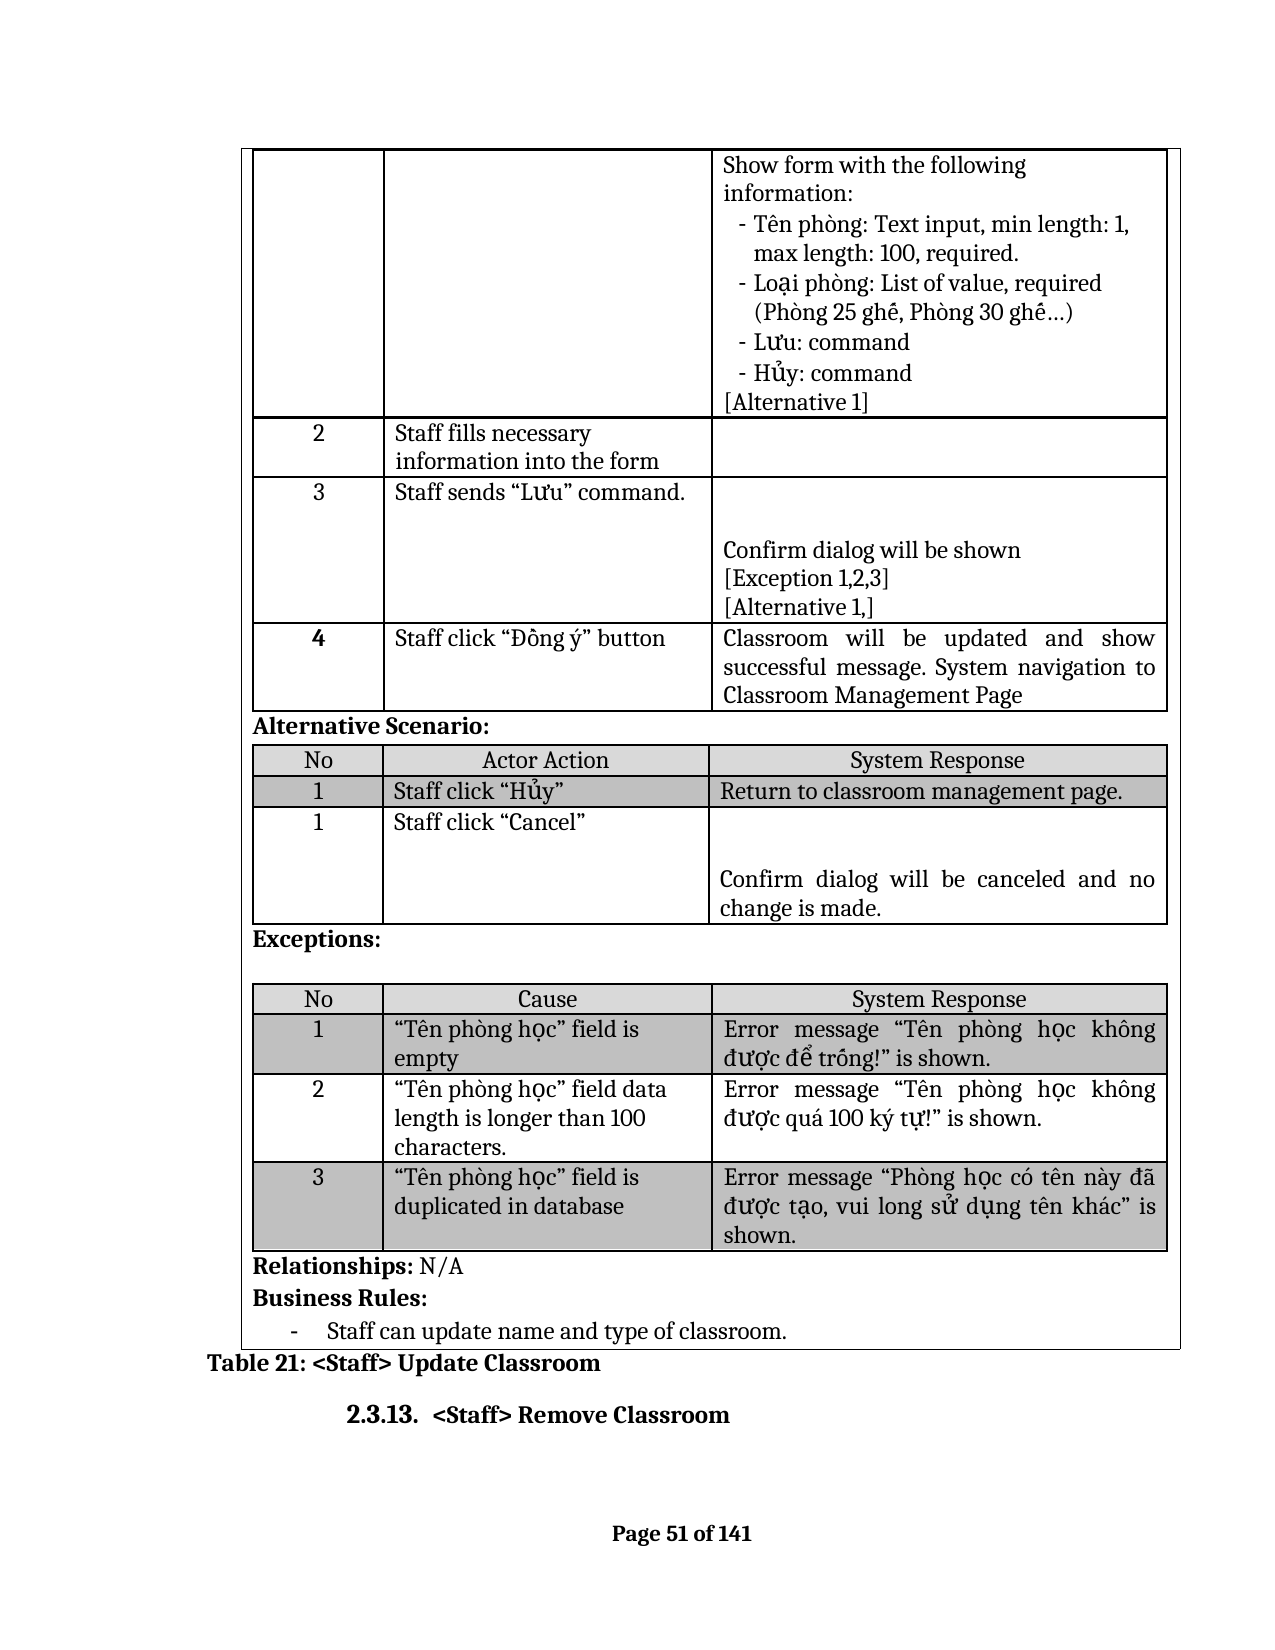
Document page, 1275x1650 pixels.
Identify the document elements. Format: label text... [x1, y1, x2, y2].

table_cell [242, 149, 1180, 1348]
list <Staff> Remove Classroom [346, 1399, 1157, 1430]
